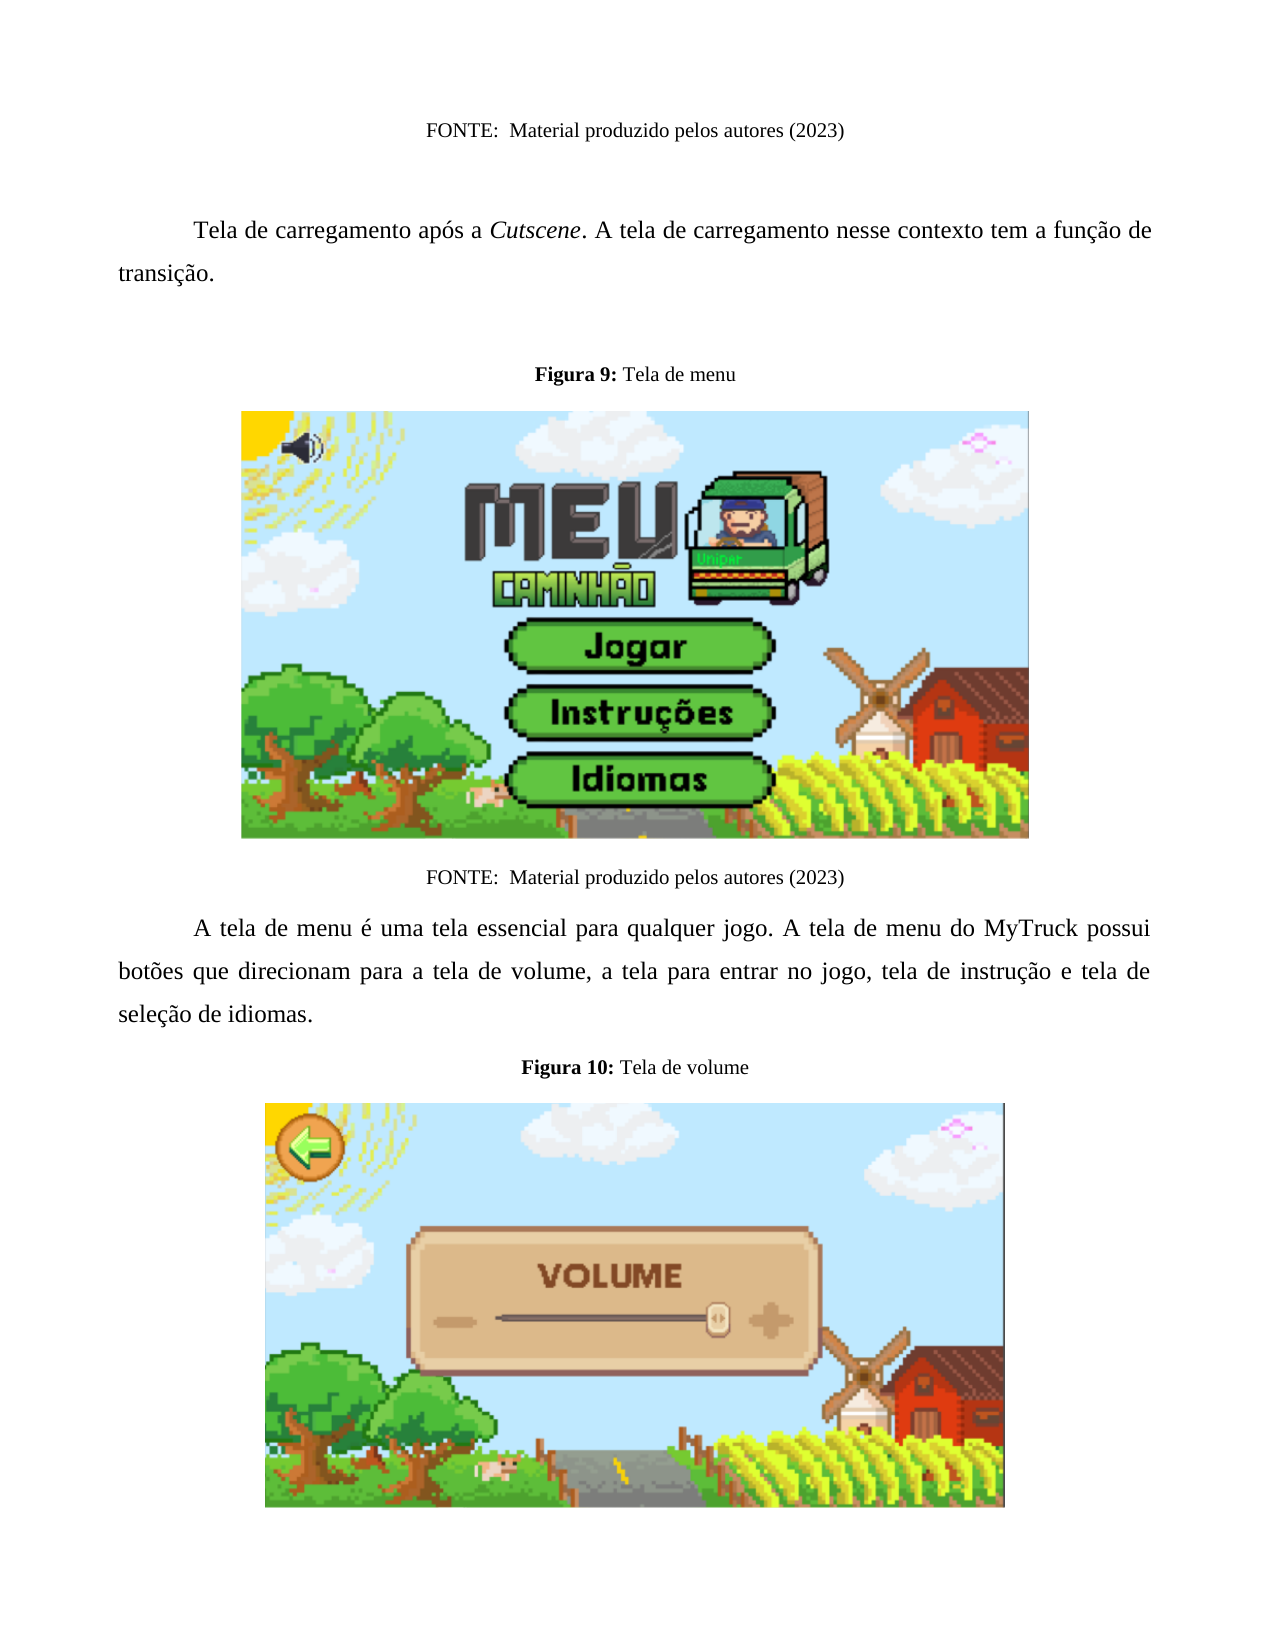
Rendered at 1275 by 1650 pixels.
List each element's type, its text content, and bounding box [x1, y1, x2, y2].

picture [265, 1103, 1005, 1508]
text FONTE: Material produzido pelos autores (2023) [118, 865, 1152, 889]
picture [241, 411, 1029, 839]
text Figura 10: Tela de volume [118, 1055, 1152, 1079]
text Tela de carregamento após a Cutscene. A tela de carregamento nesse contexto tem a função de transição. [118, 215, 1152, 287]
text A tela de menu é uma tela essencial para qualquer jogo. A tela de menu do MyTruck possui botões que direcionam para a tela de volume, a tela para entrar no jogo, tela de instrução e tela de seleção de idiomas. [118, 913, 1152, 1028]
text FONTE: Material produzido pelos autores (2023) [118, 118, 1152, 142]
text Figura 9: Tela de menu [118, 362, 1152, 386]
